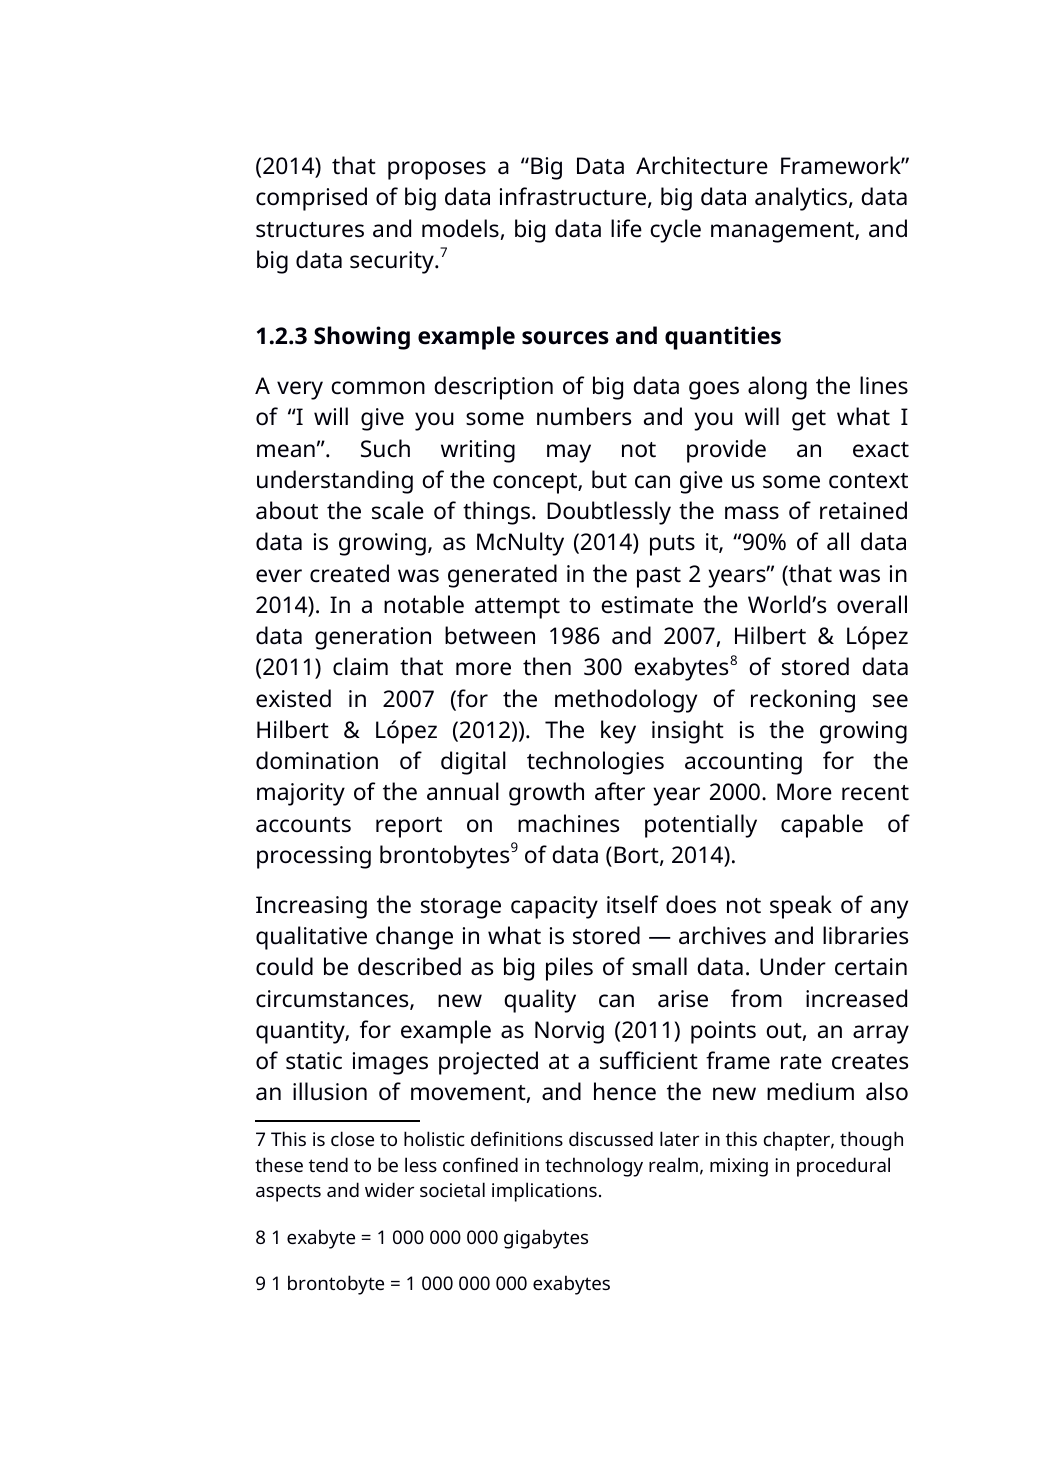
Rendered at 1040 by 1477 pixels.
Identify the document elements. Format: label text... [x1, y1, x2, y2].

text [255, 889, 910, 1107]
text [255, 150, 910, 275]
text A very common description of big data goes along the lines of “I will give you some numbers and you will get what I mean”. Such writing may not provide an exact understanding of the concept, but can give us some context about the scale of things. Doubtlessly the mass of retained data is growing, as McNulty (2014) puts it, “90% of all data ever created was generated in the past 2 years” (that was in 2014). In a notable attempt to estimate the World’s overall data generation between 1986 and 2007, Hilbert & López (2011) claim that more then 300 exabytes of stored data existed in 2007 (for the methodology of reckoning see Hilbert & López (2012)). The key insight is the growing domination of digital technologies accounting for the majority of the annual growth after year 2000. More recent accounts report on machines potentially capable of processing brontobytes of data (Bort, 2014). [255, 370, 910, 870]
subtitle 1.2.3 Showing example sources and quantities [255, 320, 910, 351]
